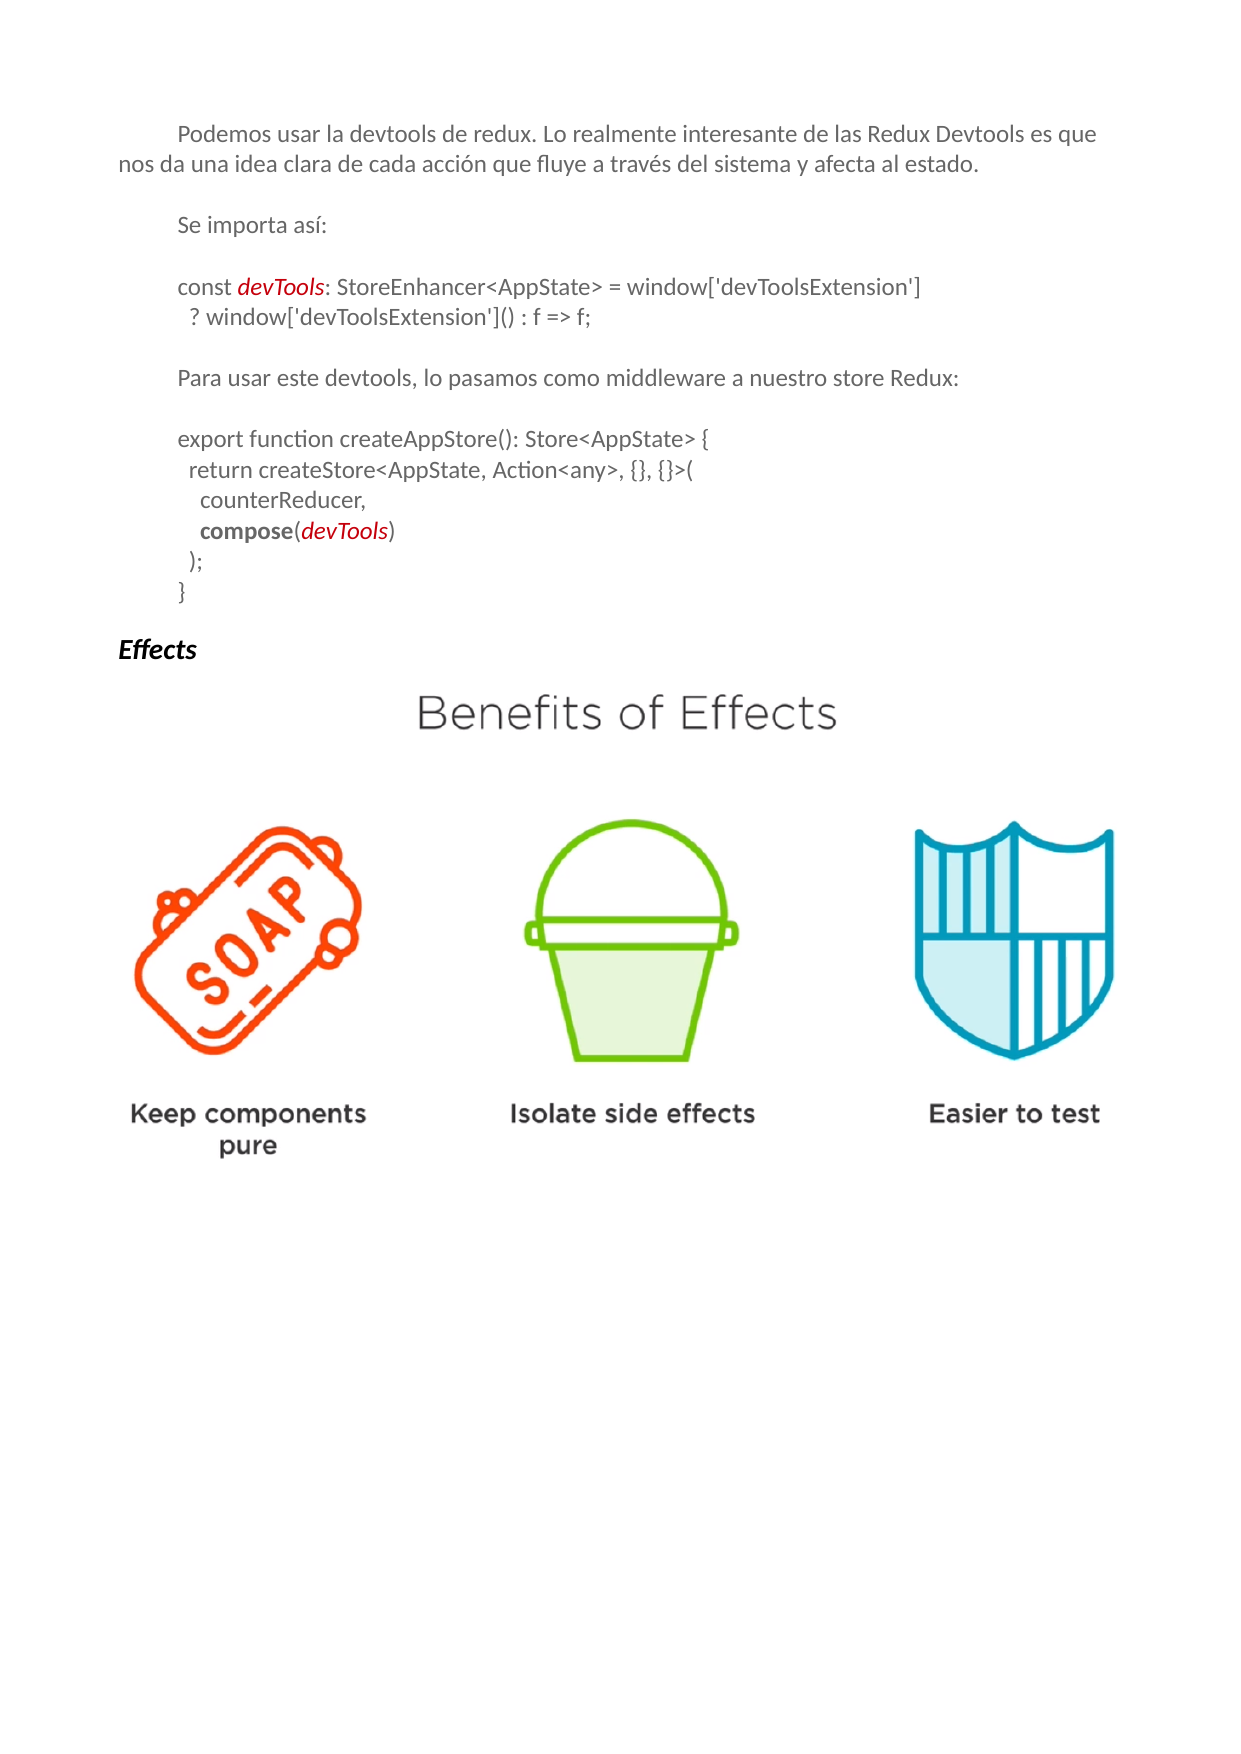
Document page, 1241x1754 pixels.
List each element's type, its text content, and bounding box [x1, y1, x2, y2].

text const devTools: StoreEnhancer<AppState> = window['devToolsExtension'] [118, 271, 1123, 301]
text Se importa así: [118, 210, 1123, 240]
text export function createAppStore(): Store<AppState> { [118, 423, 1123, 454]
text ? window['devToolsExtension']() : f => f; [118, 301, 1123, 332]
subtitle Effects [118, 631, 1123, 667]
text ); [118, 545, 1123, 576]
picture [118, 679, 1122, 1160]
text counterReducer, [118, 484, 1123, 515]
text } [118, 576, 1123, 606]
text Para usar este devtools, lo pasamos como middleware a nuestro store Redux: [118, 362, 1123, 393]
text return createStore<AppState, Action<any>, {}, {}>( [118, 454, 1123, 484]
text compose(devTools) [118, 515, 1123, 545]
text Podemos usar la devtools de redux. Lo realmente interesante de las Redux Devtools es que nos da una idea clara de cada acción que fluye a través del sistema y afecta al estado. [118, 118, 1123, 179]
